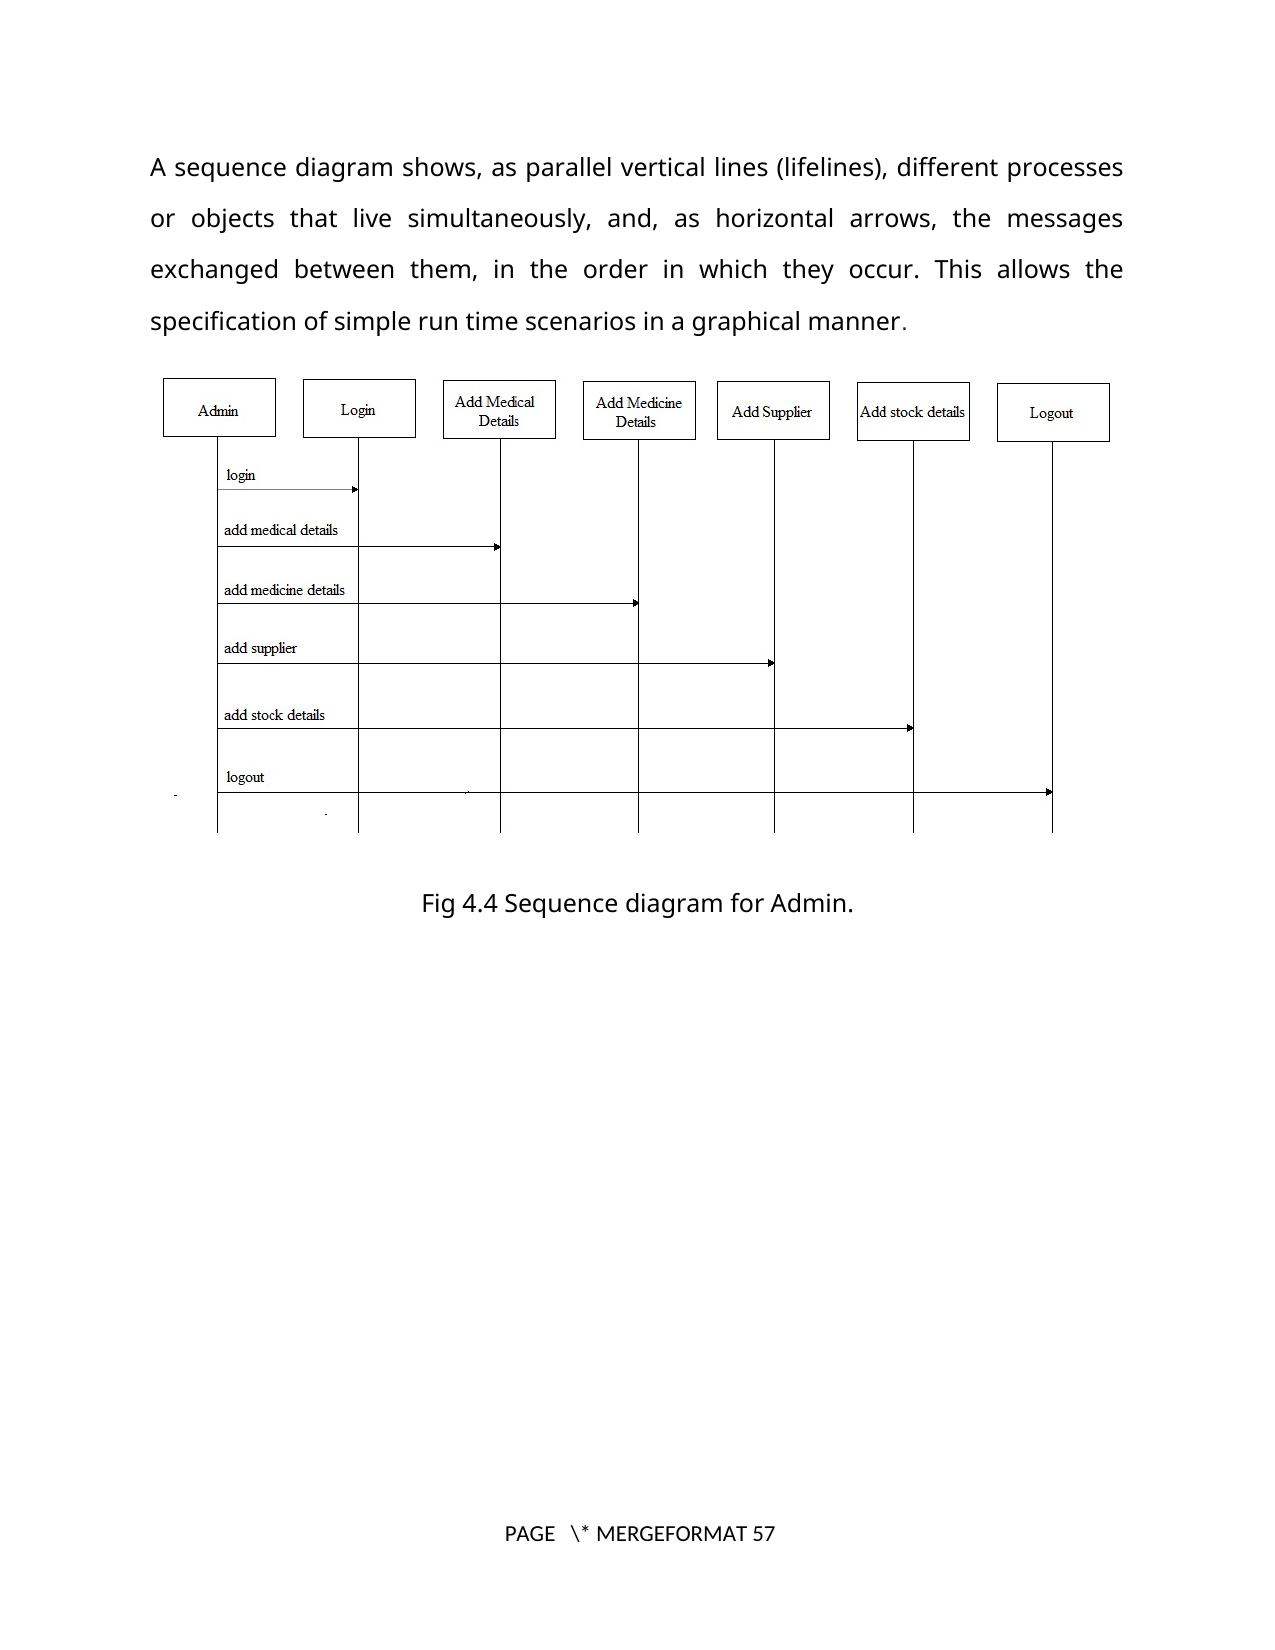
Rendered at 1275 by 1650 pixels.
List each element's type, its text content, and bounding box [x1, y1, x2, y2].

picture [150, 366, 1125, 861]
text Fig 4.4 Sequence diagram for Admin. [150, 885, 1125, 919]
text A sequence diagram shows, as parallel vertical lines (lifelines), different processes or objects that live simultaneously, and, as horizontal arrows, the messages exchanged between them, in the order in which they occur. This allows the specification of simple run time scenarios in a graphical manner. [150, 150, 1125, 337]
